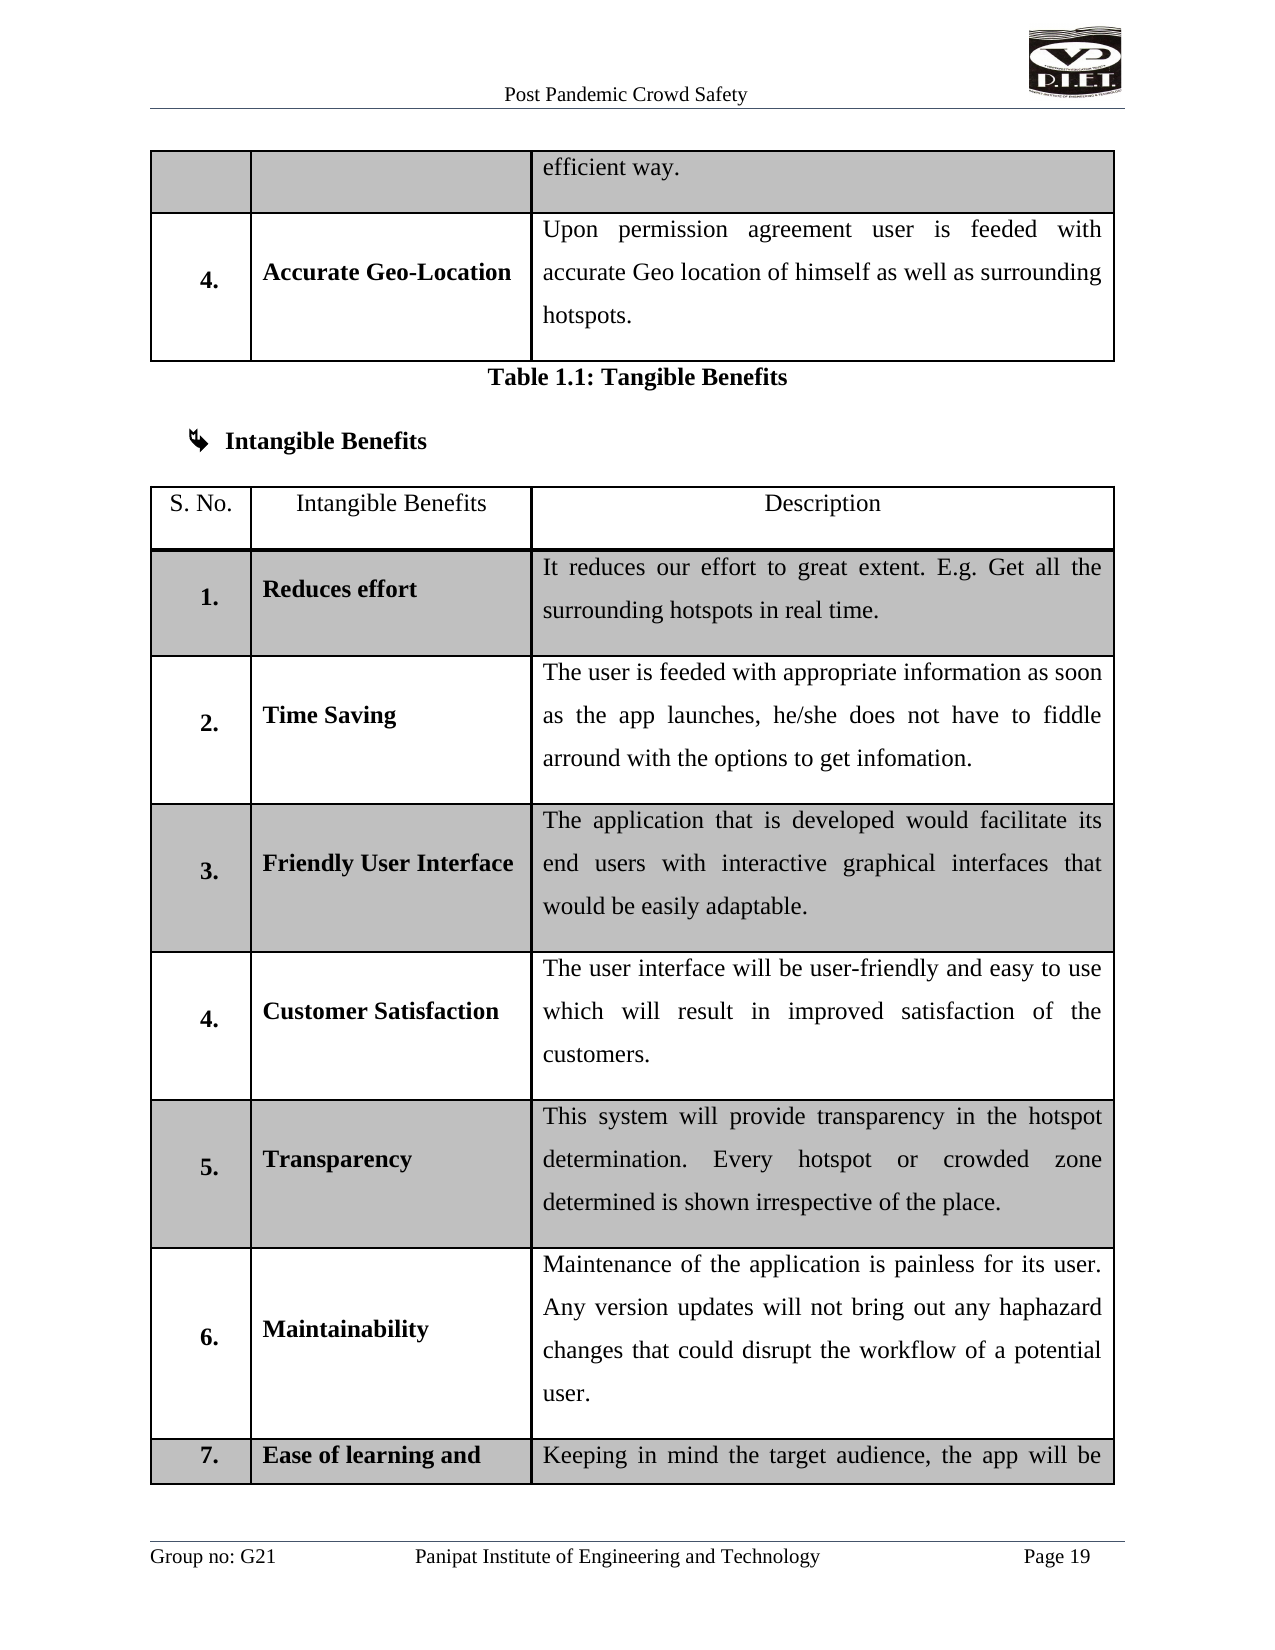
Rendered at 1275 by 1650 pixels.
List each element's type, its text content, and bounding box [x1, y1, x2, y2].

table_header Intangible Benefits [252, 488, 530, 547]
table_cell The application that is developed would facilitate its end users with interactive graphical interfaces that would be easily adaptable. [533, 805, 1113, 951]
table_cell [152, 953, 250, 1099]
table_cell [533, 152, 1113, 212]
table_header Description [533, 488, 1113, 547]
text Table 1.1: Tangible Benefits [150, 362, 1125, 391]
table_cell [152, 152, 250, 212]
table_cell [152, 552, 250, 655]
table_cell [152, 214, 250, 360]
list Intangible Benefits [187, 426, 1125, 454]
table_cell [152, 657, 250, 803]
table_cell Friendly User Interface [252, 805, 530, 951]
table_cell [152, 805, 250, 951]
table_cell This system will provide transparency in the hotspot determination. Every hotspot or crowded zone determined is shown irrespective of the place. [533, 1101, 1113, 1247]
table_cell The user is feeded with appropriate information as soon as the app launches, he/she does not have to fiddle arround with the options to get infomation. [533, 657, 1113, 803]
table_cell Transparency [252, 1101, 530, 1247]
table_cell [252, 1440, 530, 1483]
table_cell Maintainability [252, 1249, 530, 1438]
table_cell Maintenance of the application is painless for its user. Any version updates will not bring out any haphazard changes that could disrupt the workflow of a potential user. [533, 1249, 1113, 1438]
table_cell [152, 1440, 250, 1483]
table_cell Accurate Geo-Location [252, 214, 530, 360]
picture [1029, 23, 1122, 101]
table_cell Customer Satisfaction [252, 953, 530, 1099]
table_cell The user interface will be user-friendly and easy to use which will result in improved satisfaction of the customers. [533, 953, 1113, 1099]
table_cell [152, 1249, 250, 1438]
table_cell [152, 1101, 250, 1247]
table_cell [252, 152, 530, 212]
table_header S. No. [152, 488, 250, 547]
table_cell It reduces our effort to great extent. E.g. Get all the surrounding hotspots in real time. [533, 552, 1113, 655]
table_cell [533, 1440, 1113, 1483]
table_cell Upon permission agreement user is feeded with accurate Geo location of himself as well as surrounding hotspots. [533, 214, 1113, 360]
table_cell Reduces effort [252, 552, 530, 655]
table_cell Time Saving [252, 657, 530, 803]
